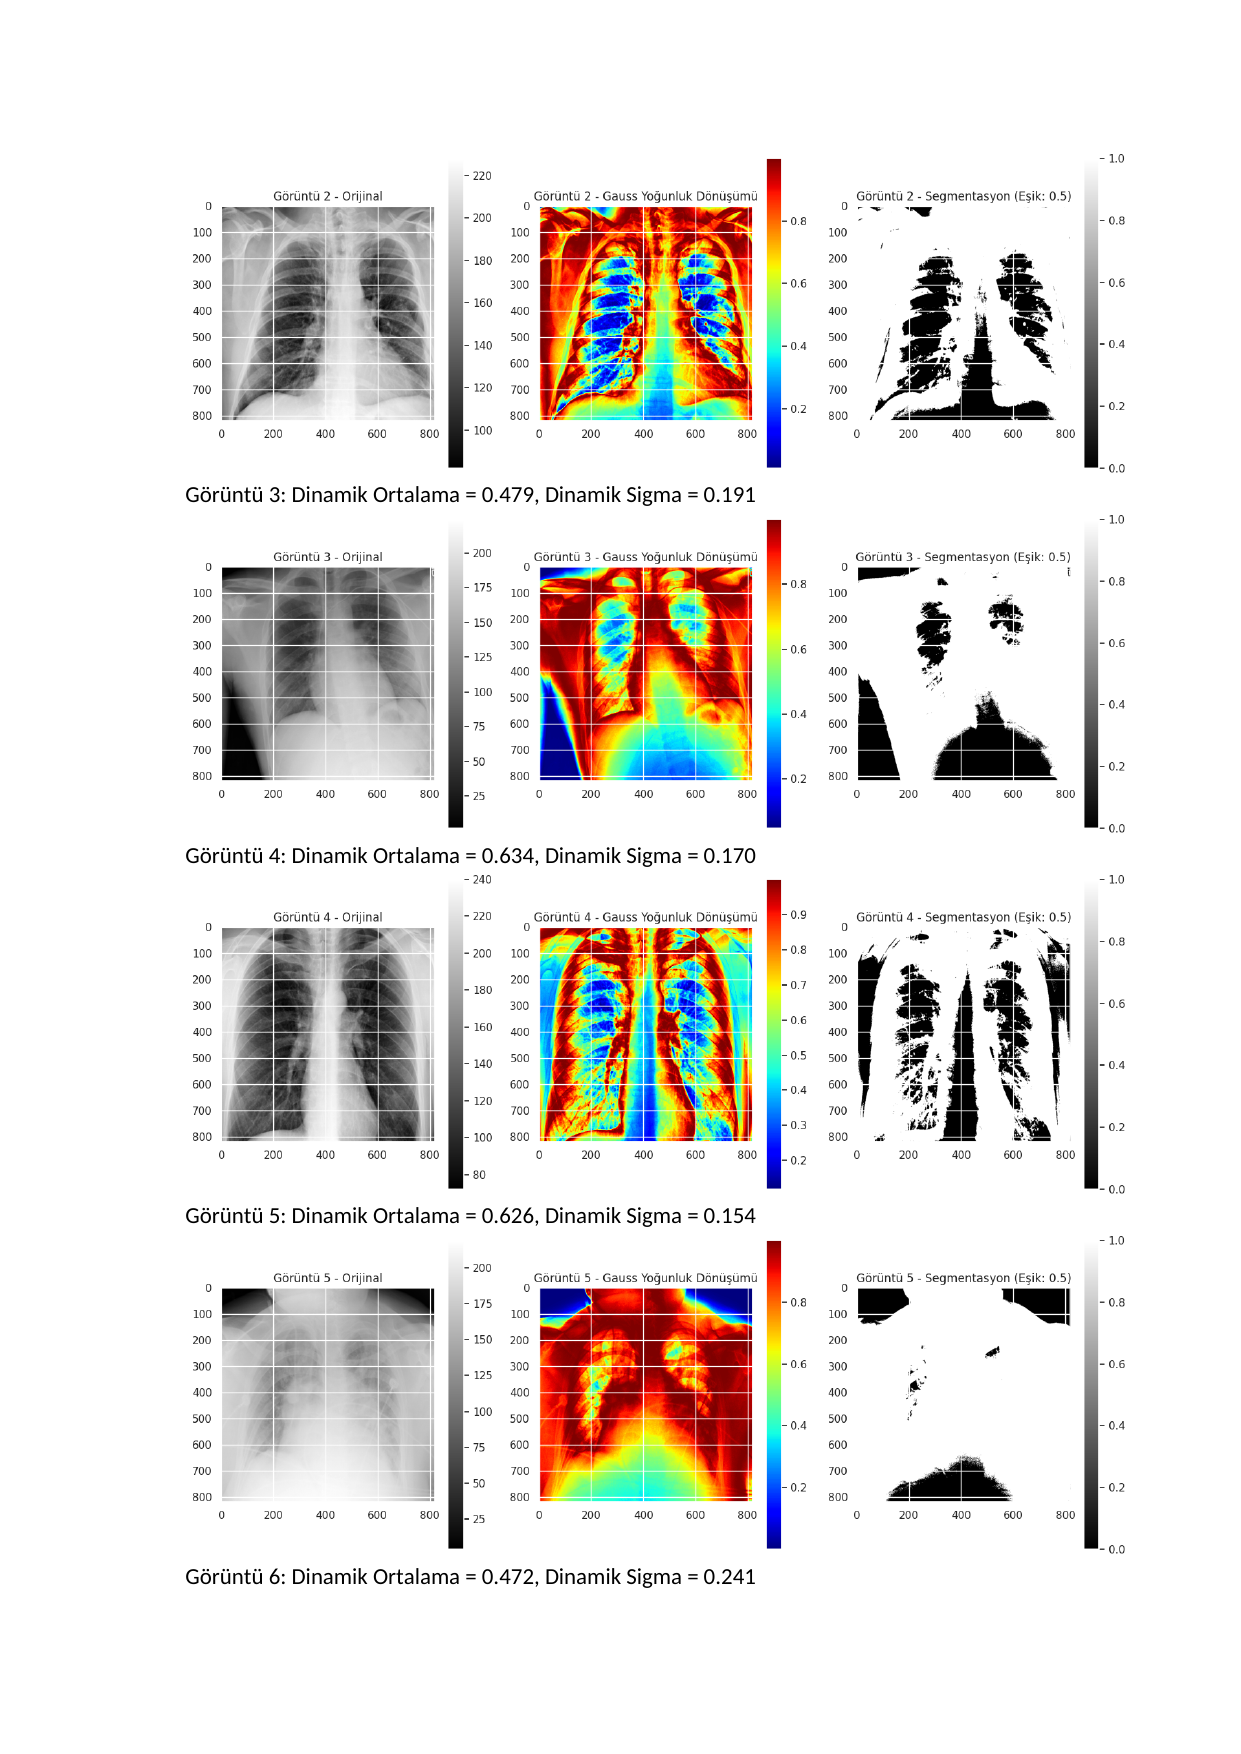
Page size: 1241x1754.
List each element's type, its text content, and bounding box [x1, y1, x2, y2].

text Görüntü 5: Dinamik Ortalama = 0.626, Dinamik Sigma = 0.154 [185, 1202, 1093, 1229]
picture [185, 508, 1130, 841]
picture [185, 868, 1130, 1202]
picture [185, 1229, 1130, 1562]
picture [185, 147, 1130, 481]
text Görüntü 6: Dinamik Ortalama = 0.472, Dinamik Sigma = 0.241 [185, 1562, 1093, 1590]
text Görüntü 4: Dinamik Ortalama = 0.634, Dinamik Sigma = 0.170 [185, 841, 1093, 868]
text Görüntü 3: Dinamik Ortalama = 0.479, Dinamik Sigma = 0.191 [185, 481, 1093, 508]
